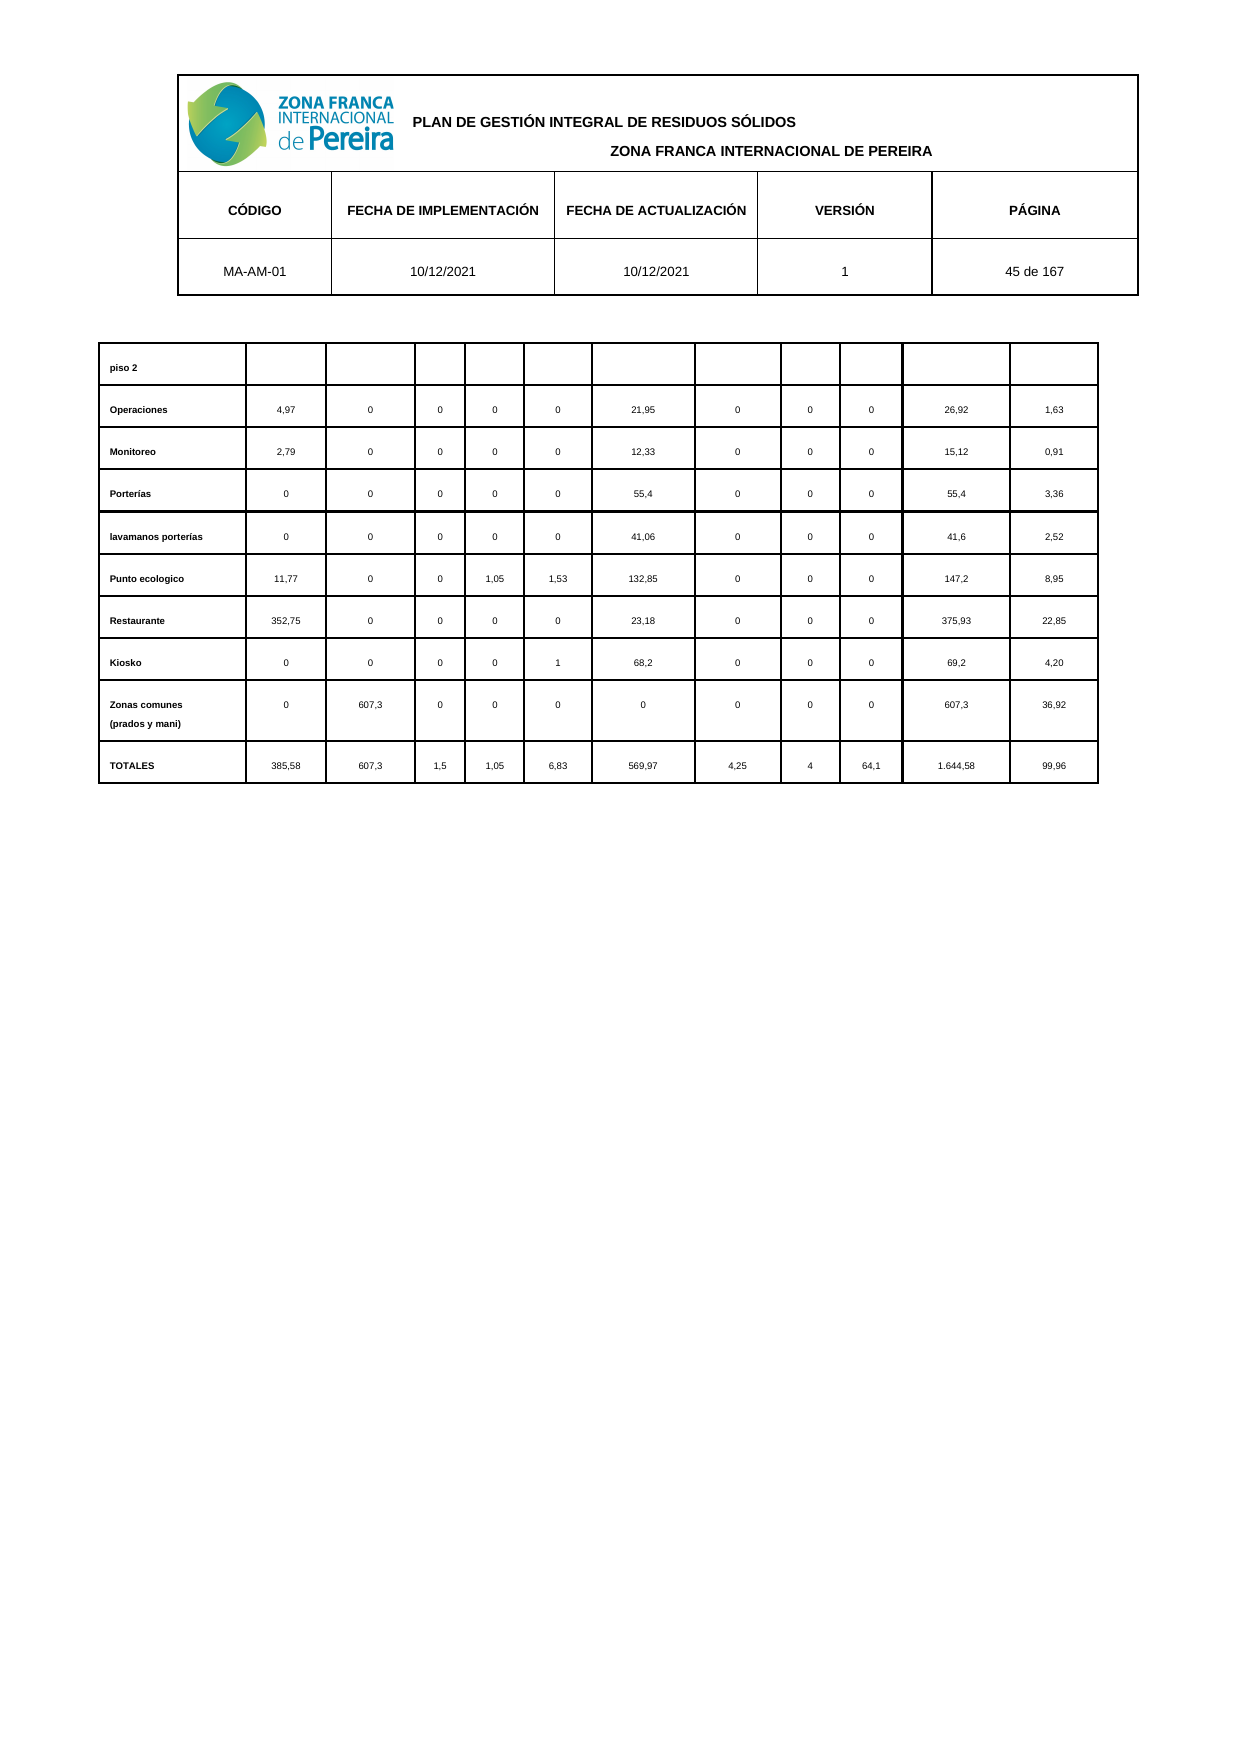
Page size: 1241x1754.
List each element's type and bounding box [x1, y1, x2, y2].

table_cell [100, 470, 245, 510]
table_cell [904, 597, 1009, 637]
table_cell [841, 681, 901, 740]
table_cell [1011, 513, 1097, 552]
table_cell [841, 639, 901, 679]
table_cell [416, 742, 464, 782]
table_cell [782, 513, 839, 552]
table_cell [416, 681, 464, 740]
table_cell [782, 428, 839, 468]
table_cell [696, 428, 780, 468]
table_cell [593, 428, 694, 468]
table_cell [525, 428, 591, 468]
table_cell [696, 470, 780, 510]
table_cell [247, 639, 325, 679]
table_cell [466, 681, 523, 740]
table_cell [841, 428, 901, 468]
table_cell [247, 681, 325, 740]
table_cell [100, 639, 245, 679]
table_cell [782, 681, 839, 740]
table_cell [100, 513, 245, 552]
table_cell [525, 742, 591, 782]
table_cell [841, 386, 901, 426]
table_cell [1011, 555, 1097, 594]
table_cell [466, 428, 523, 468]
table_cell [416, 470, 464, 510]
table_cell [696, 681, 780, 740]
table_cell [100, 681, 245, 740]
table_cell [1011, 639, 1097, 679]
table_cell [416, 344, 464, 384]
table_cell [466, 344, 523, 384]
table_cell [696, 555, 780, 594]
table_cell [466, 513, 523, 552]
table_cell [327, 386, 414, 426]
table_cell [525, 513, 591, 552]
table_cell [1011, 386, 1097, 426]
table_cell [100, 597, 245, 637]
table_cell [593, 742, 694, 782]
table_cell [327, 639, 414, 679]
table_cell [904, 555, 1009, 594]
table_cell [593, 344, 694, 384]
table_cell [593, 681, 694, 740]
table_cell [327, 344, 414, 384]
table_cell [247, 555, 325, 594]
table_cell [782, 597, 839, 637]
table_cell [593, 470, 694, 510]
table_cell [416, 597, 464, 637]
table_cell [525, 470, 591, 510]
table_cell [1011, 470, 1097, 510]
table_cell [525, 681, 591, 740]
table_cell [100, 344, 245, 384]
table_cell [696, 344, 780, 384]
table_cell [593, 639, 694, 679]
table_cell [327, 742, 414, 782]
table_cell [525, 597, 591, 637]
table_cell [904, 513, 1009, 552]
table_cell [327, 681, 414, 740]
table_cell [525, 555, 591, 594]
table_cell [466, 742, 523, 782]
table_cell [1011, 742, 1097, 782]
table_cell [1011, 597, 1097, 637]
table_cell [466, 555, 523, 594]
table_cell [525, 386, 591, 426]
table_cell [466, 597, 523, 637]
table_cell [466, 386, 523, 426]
picture [187, 77, 394, 171]
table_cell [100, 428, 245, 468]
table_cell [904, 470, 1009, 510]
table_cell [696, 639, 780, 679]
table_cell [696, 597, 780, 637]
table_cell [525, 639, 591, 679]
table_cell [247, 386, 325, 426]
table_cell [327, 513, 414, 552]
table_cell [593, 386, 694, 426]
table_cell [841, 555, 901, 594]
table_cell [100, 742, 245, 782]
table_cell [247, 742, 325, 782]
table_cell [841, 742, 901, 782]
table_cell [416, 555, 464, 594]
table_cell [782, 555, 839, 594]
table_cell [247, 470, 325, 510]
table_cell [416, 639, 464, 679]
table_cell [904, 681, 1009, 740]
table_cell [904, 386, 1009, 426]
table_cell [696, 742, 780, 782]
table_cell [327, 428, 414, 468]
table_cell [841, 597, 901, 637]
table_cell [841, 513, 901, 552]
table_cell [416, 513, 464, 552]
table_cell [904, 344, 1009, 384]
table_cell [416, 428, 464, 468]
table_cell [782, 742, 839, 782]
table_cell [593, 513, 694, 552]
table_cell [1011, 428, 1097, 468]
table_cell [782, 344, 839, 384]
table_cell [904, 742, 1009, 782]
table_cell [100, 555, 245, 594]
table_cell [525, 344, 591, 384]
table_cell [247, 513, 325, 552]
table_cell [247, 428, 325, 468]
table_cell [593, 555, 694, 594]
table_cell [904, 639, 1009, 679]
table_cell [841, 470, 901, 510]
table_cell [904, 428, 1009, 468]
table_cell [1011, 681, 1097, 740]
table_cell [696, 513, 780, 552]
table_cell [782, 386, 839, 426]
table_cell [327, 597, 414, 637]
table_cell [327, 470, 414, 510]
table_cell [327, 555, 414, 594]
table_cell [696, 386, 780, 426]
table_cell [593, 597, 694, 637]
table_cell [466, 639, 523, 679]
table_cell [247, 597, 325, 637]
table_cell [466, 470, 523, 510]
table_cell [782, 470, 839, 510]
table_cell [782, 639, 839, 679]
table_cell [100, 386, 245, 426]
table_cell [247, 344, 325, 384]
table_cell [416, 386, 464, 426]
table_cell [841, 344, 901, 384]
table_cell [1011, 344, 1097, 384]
